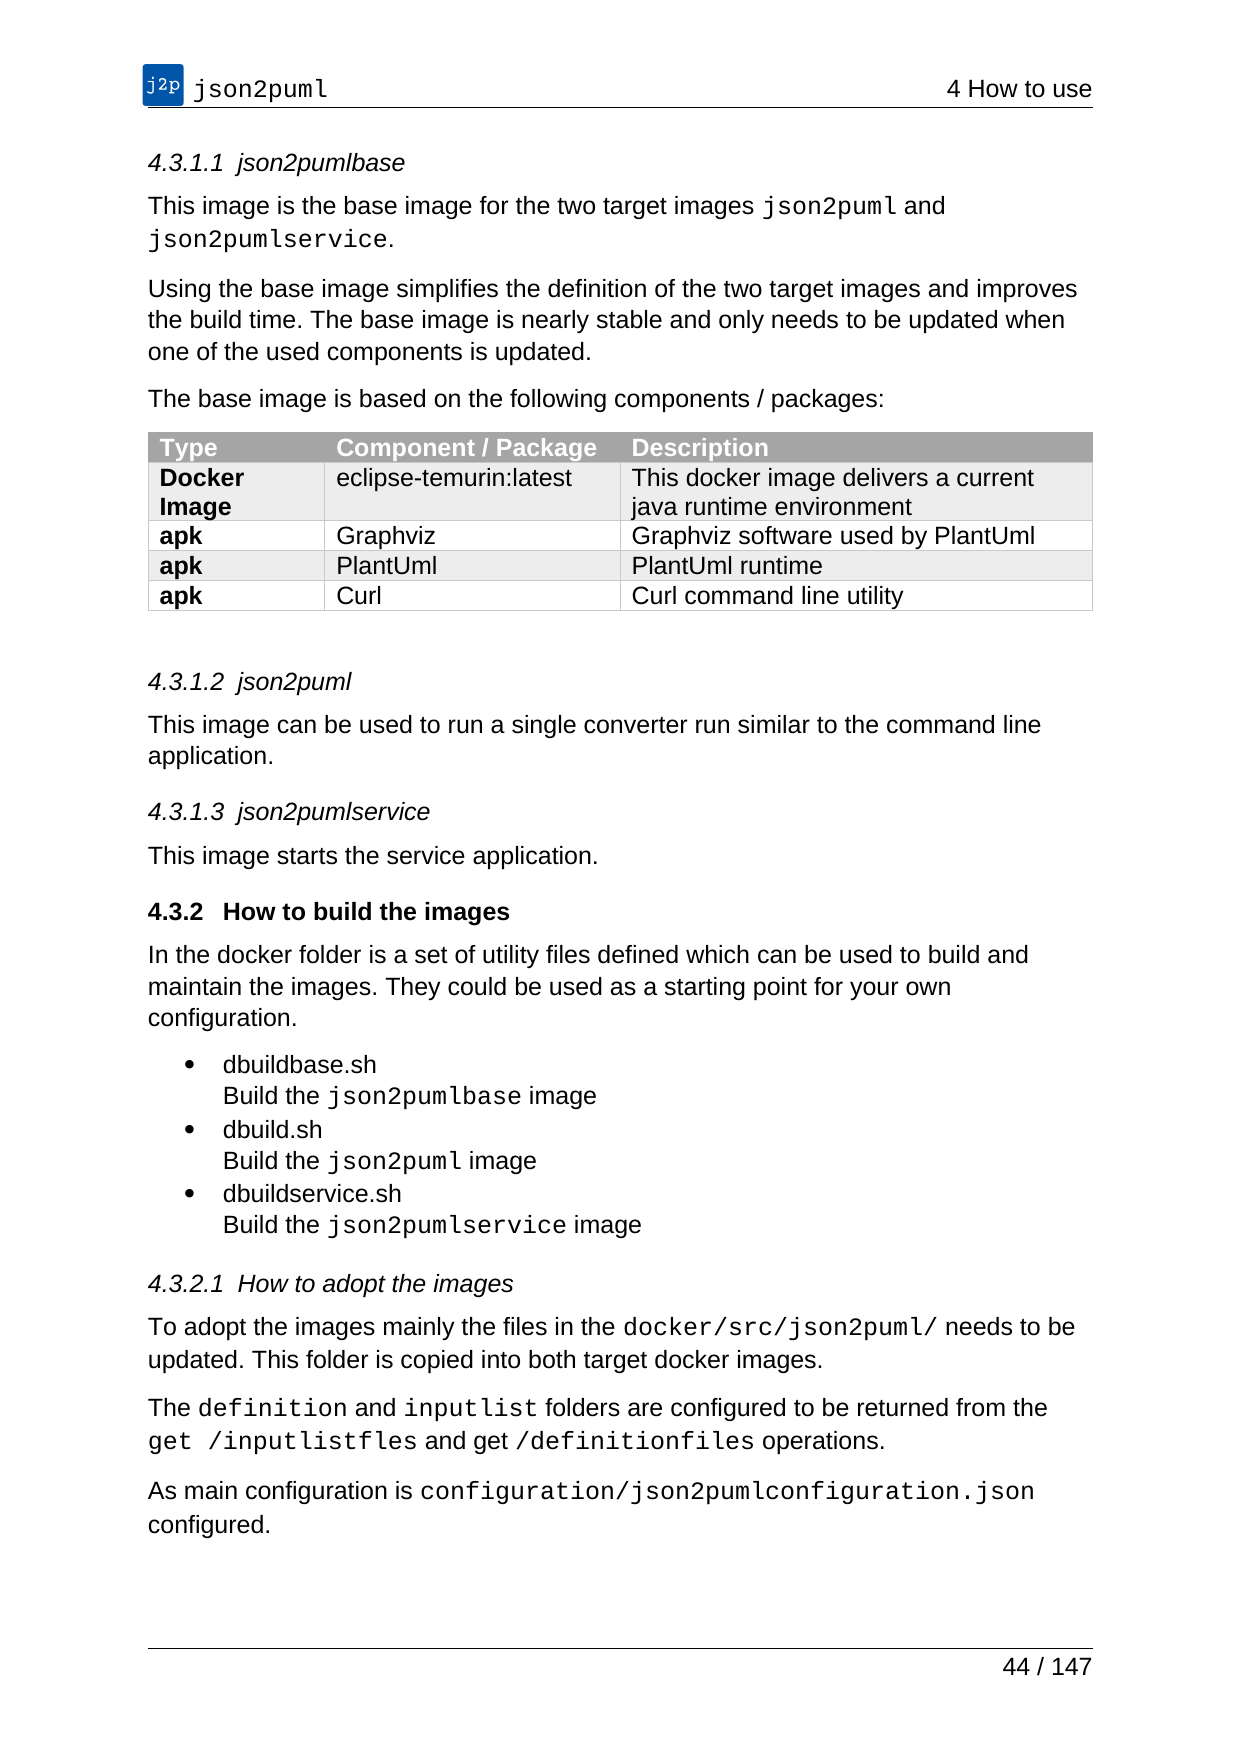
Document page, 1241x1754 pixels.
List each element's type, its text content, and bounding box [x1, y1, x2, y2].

list dbuildservice.sh Build the json2pumlservice image [185, 1179, 1093, 1241]
table_header Type [149, 433, 324, 462]
table_cell PlantUml [325, 551, 620, 580]
table_cell Curl command line utility [621, 581, 1092, 609]
table_cell Graphviz [325, 521, 620, 550]
subtitle json2pumlservice [148, 797, 1093, 826]
table_header Description [621, 433, 1092, 462]
table_cell PlantUml runtime [621, 551, 1092, 580]
table_cell apk [149, 521, 324, 550]
subtitle json2pumlbase [148, 148, 1093, 176]
text This image can be used to run a single converter run similar to the command line application. [148, 710, 1093, 770]
table_cell Docker Image [149, 463, 324, 520]
text In the docker folder is a set of utility files defined which can be used to build and maintain the images. They could be used as a starting point for your own configuration. [148, 940, 1093, 1031]
table_cell Graphviz software used by PlantUml [621, 521, 1092, 550]
subtitle How to adopt the images [148, 1269, 1093, 1297]
table_cell eclipse-temurin:latest [325, 463, 620, 520]
text Using the base image simplifies the definition of the two target images and improves the build time. The base image is nearly stable and only needs to be updated when one of the used components is updated. [148, 274, 1093, 365]
subtitle How to build the images [148, 897, 1093, 926]
table_cell Curl [325, 581, 620, 609]
subtitle json2puml [148, 667, 1093, 695]
text To adopt the images mainly the files in the docker/src/json2puml/ needs to be updated. This folder is copied into both target docker images. [148, 1312, 1093, 1374]
table_header Component / Package [325, 433, 620, 462]
list dbuild.sh Build the json2puml image [185, 1115, 1093, 1177]
text The base image is based on the following components / packages: [148, 384, 1093, 413]
table_cell apk [149, 551, 324, 580]
text As main configuration is configuration/json2pumlconfiguration.json configured. [148, 1476, 1093, 1538]
picture [142, 64, 184, 106]
list dbuildbase.sh Build the json2pumlbase image [185, 1050, 1093, 1112]
table_cell apk [149, 581, 324, 609]
text This image is the base image for the two target images json2puml and json2pumlservice. [148, 191, 1093, 255]
table_cell This docker image delivers a current java runtime environment [621, 463, 1092, 520]
text The definition and inputlist folders are configured to be returned from the get /inputlistfles and get /definitionfiles operations. [148, 1393, 1093, 1457]
text This image starts the service application. [148, 841, 1093, 869]
